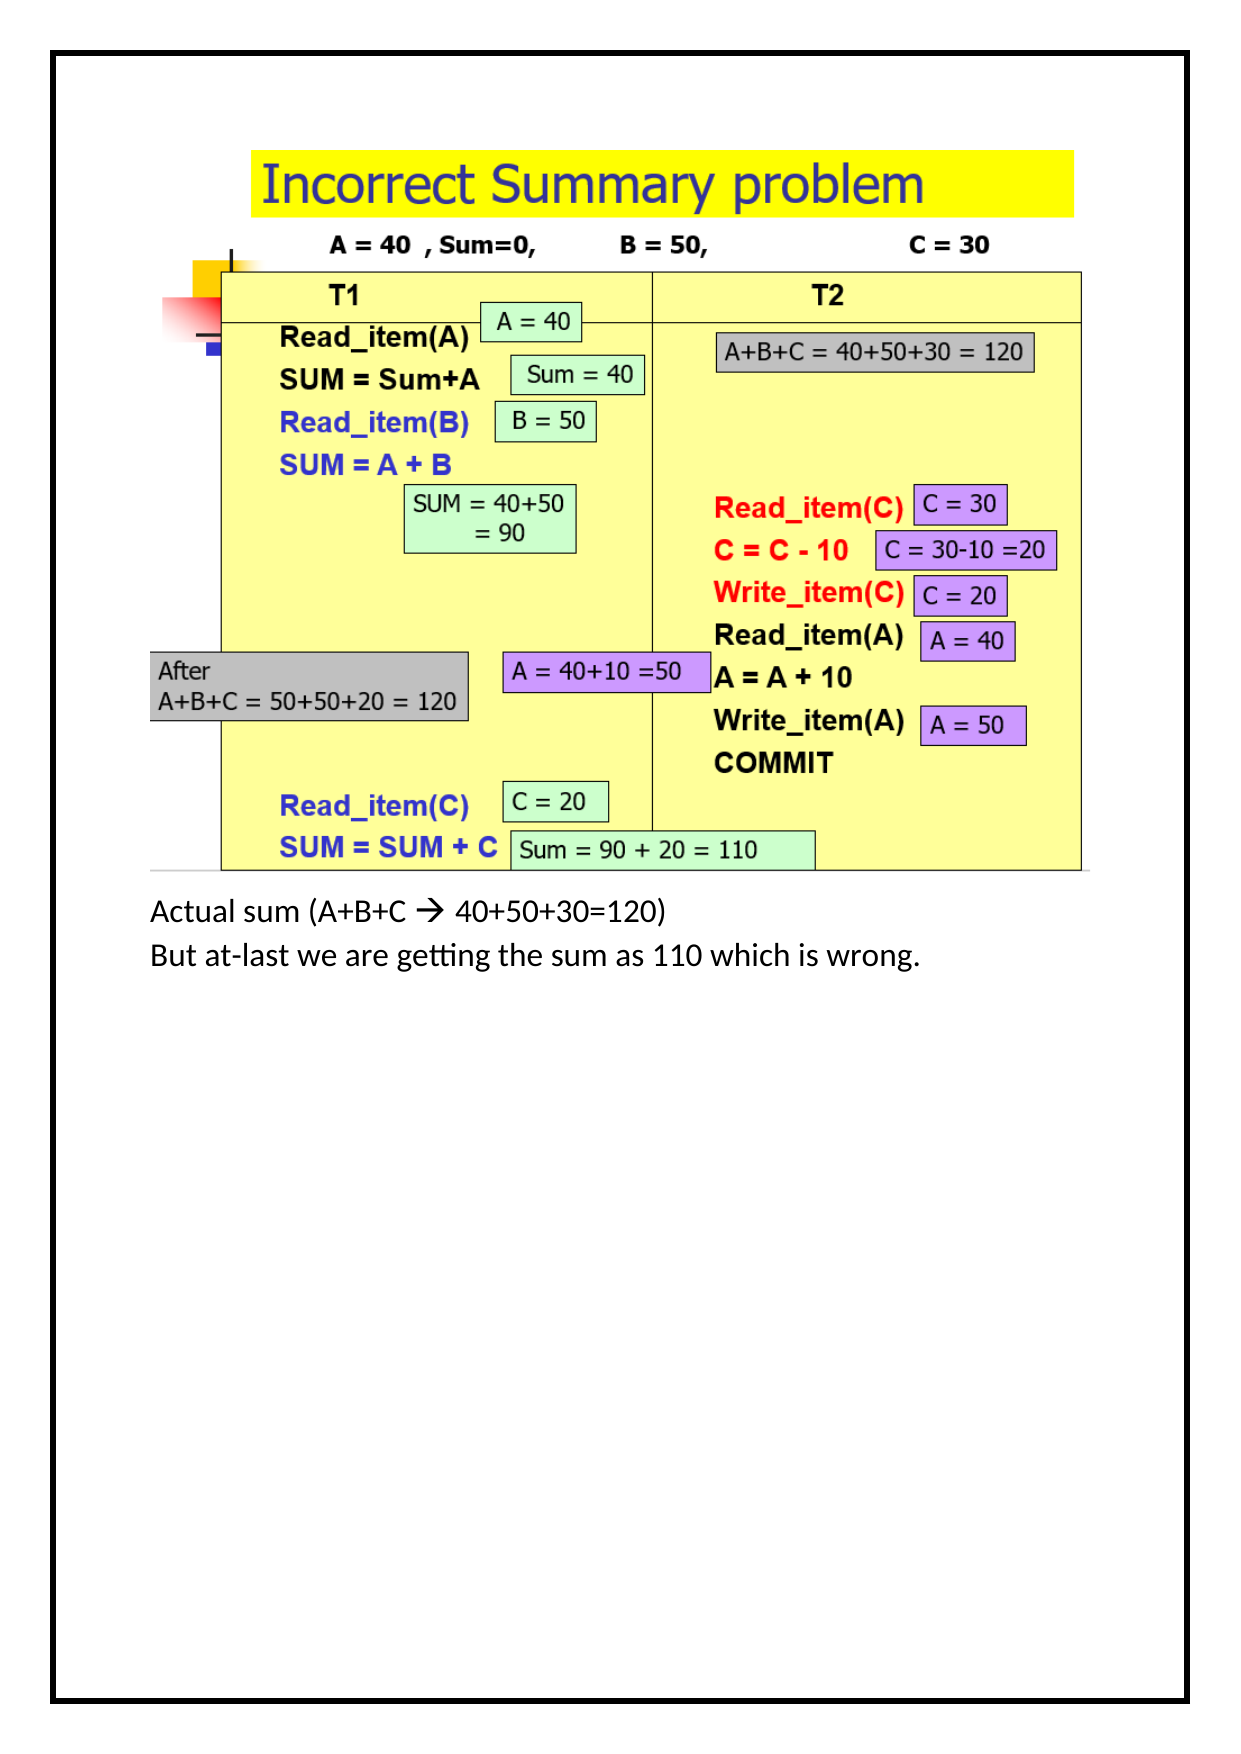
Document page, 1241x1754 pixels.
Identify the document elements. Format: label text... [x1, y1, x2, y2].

picture [150, 150, 1091, 872]
text Actual sum (A+B+C 40+50+30=120) But at-last we are getting the sum as 110 which is wrong. [150, 890, 1090, 975]
